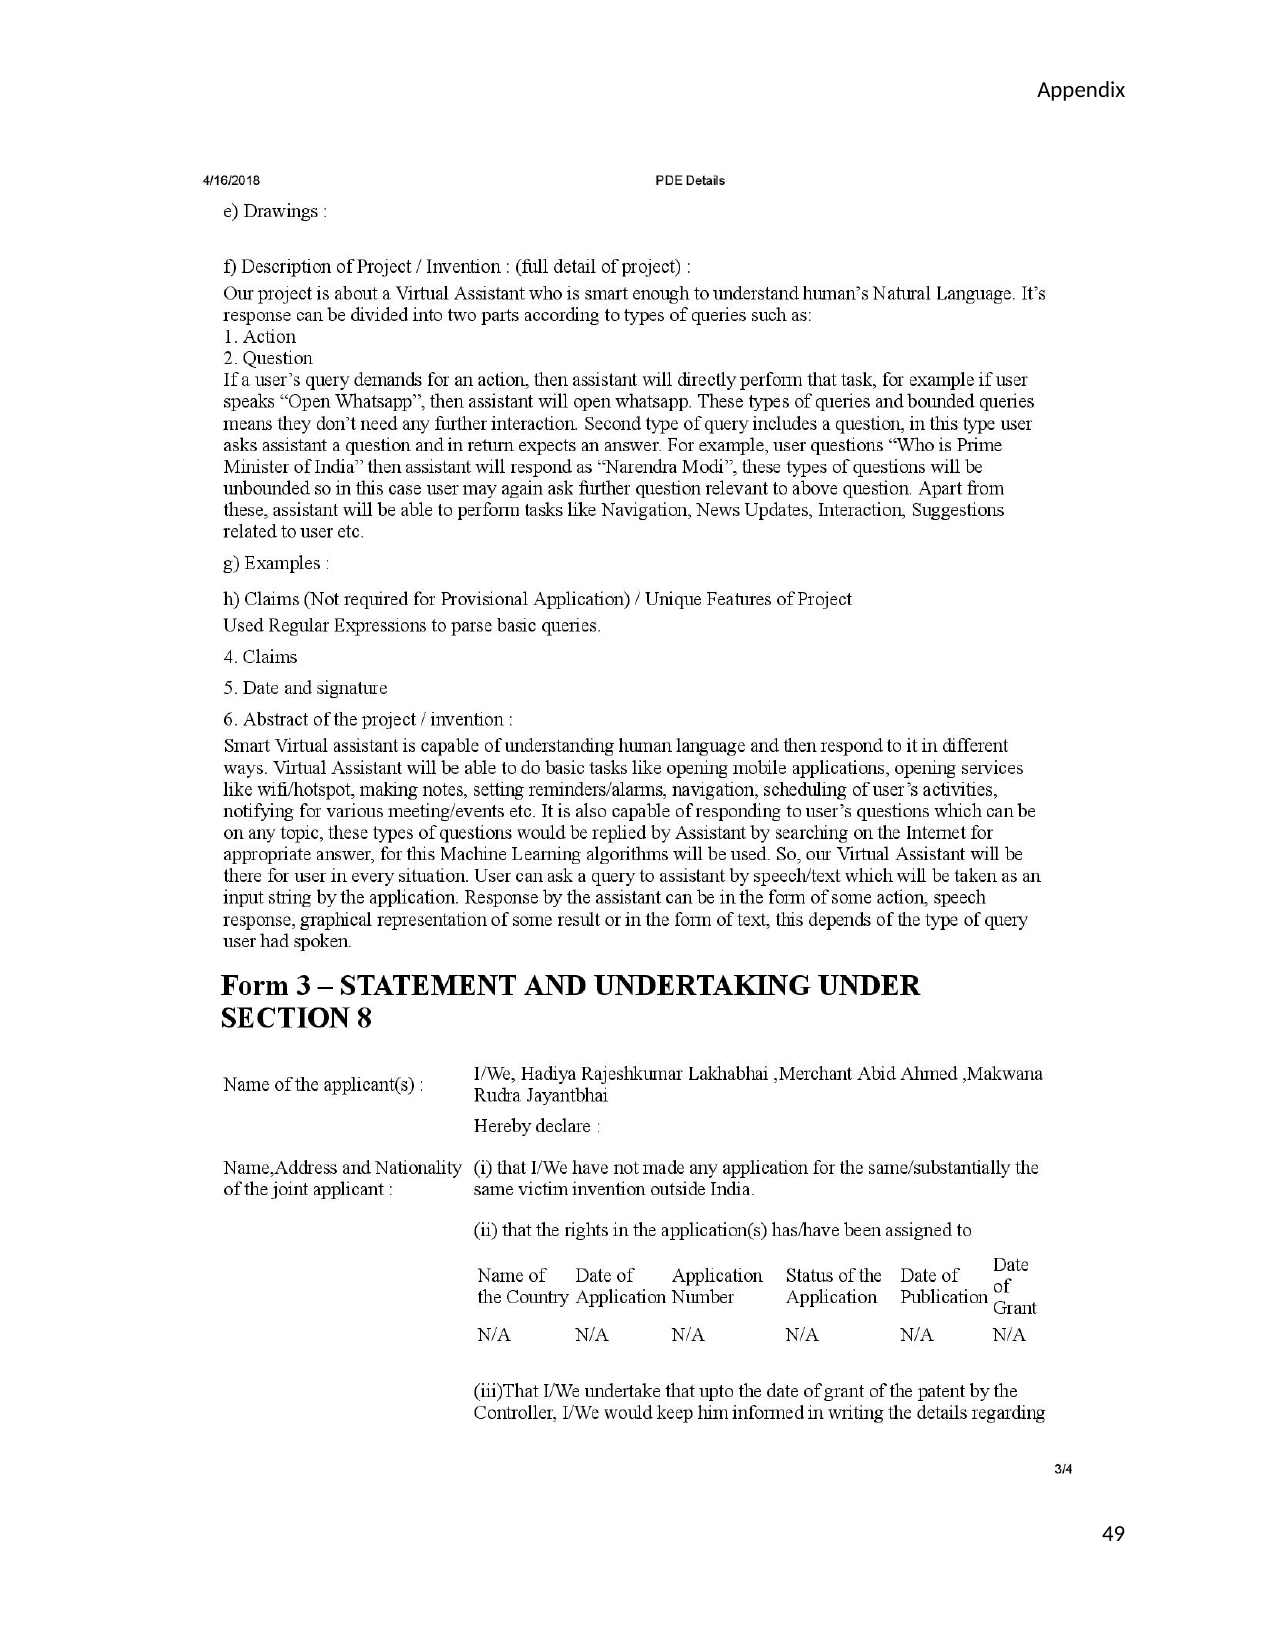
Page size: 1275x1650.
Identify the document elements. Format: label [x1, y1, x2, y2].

picture [160, 150, 1115, 1500]
